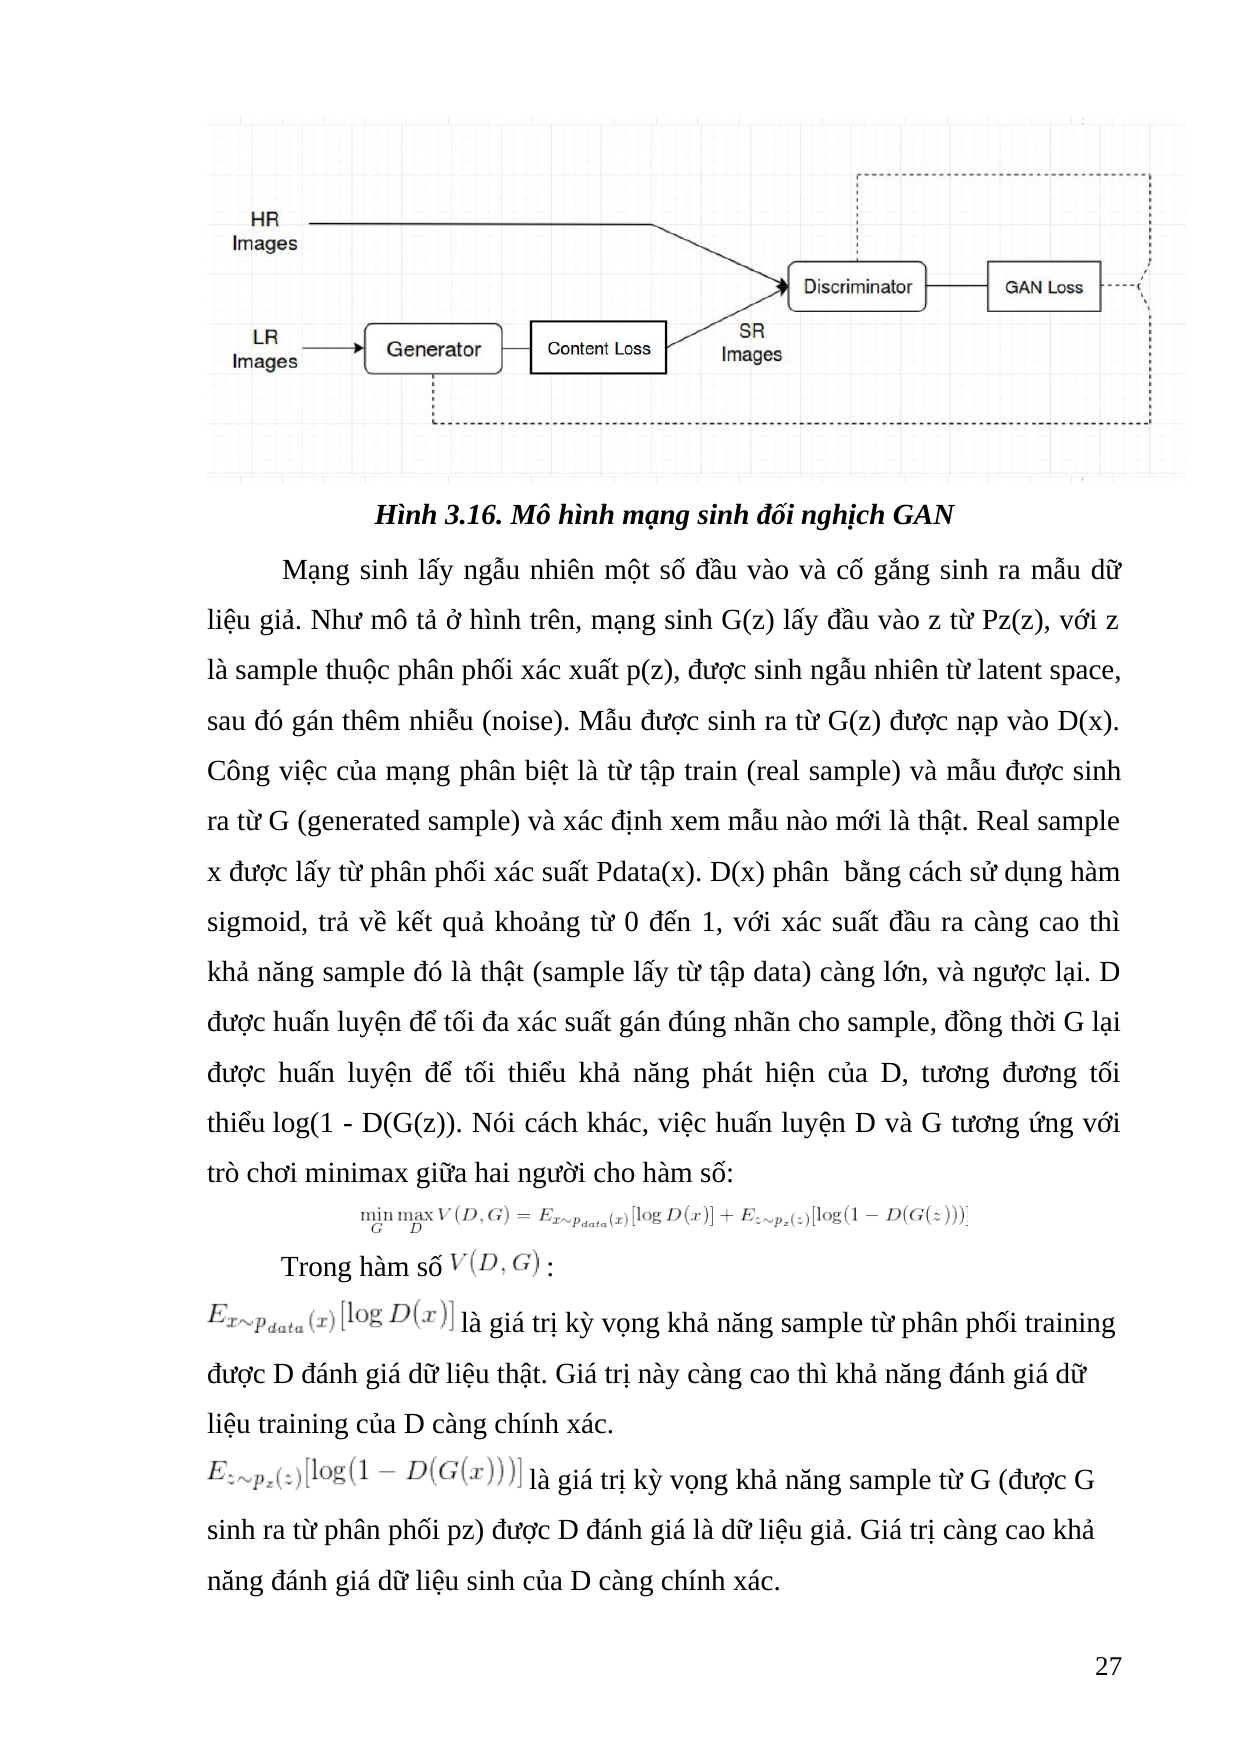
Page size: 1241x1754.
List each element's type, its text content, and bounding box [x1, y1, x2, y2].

text Mạng sinh lấy ngẫu nhiên một số đầu vào và cố gắng sinh ra mẫu dữ liệu giả. Như mô tả ở hình trên, mạng sinh G(z) lấy đầu vào z từ Pz(z), với z là sample thuộc phân phối xác xuất p(z), được sinh ngẫu nhiên từ latent space, sau đó gán thêm nhiễu (noise). Mẫu được sinh ra từ G(z) được nạp vào D(x). Công việc của mạng phân biệt là từ tập train (real sample) và mẫu được sinh ra từ G (generated sample) và xác định xem mẫu nào mới là thật. Real sample x được lấy từ phân phối xác suất Pdata(x). D(x) phân bằng cách sử dụng hàm sigmoid, trả về kết quả khoảng từ 0 đến 1, với xác suất đầu ra càng cao thì khả năng sample đó là thật (sample lấy từ tập data) càng lớn, và ngược lại. D được huấn luyện để tối đa xác suất gán đúng nhãn cho sample, đồng thời G lại được huấn luyện để tối thiểu khả năng phát hiện của D, tương đương tối thiểu log(1 - D(G(z)). Nói cách khác, việc huấn luyện D và G tương ứng với trò chơi minimax giữa hai người cho hàm số: [207, 552, 1122, 1189]
text Trong hàm số : là giá trị kỳ vọng khả năng sample từ phân phối training được D đánh giá dữ liệu thật. Giá trị này càng cao thì khả năng đánh giá dữ liệu training của D càng chính xác. là giá trị kỳ vọng khả năng sample từ G (được G sinh ra từ phân phối pz) được D đánh giá là dữ liệu giả. Giá trị càng cao khả năng đánh giá dữ liệu sinh của D càng chính xác. [207, 1249, 1122, 1596]
picture [206, 1456, 522, 1490]
picture [450, 1249, 539, 1277]
picture [206, 118, 1187, 483]
picture [206, 1299, 454, 1333]
picture [360, 1205, 968, 1233]
